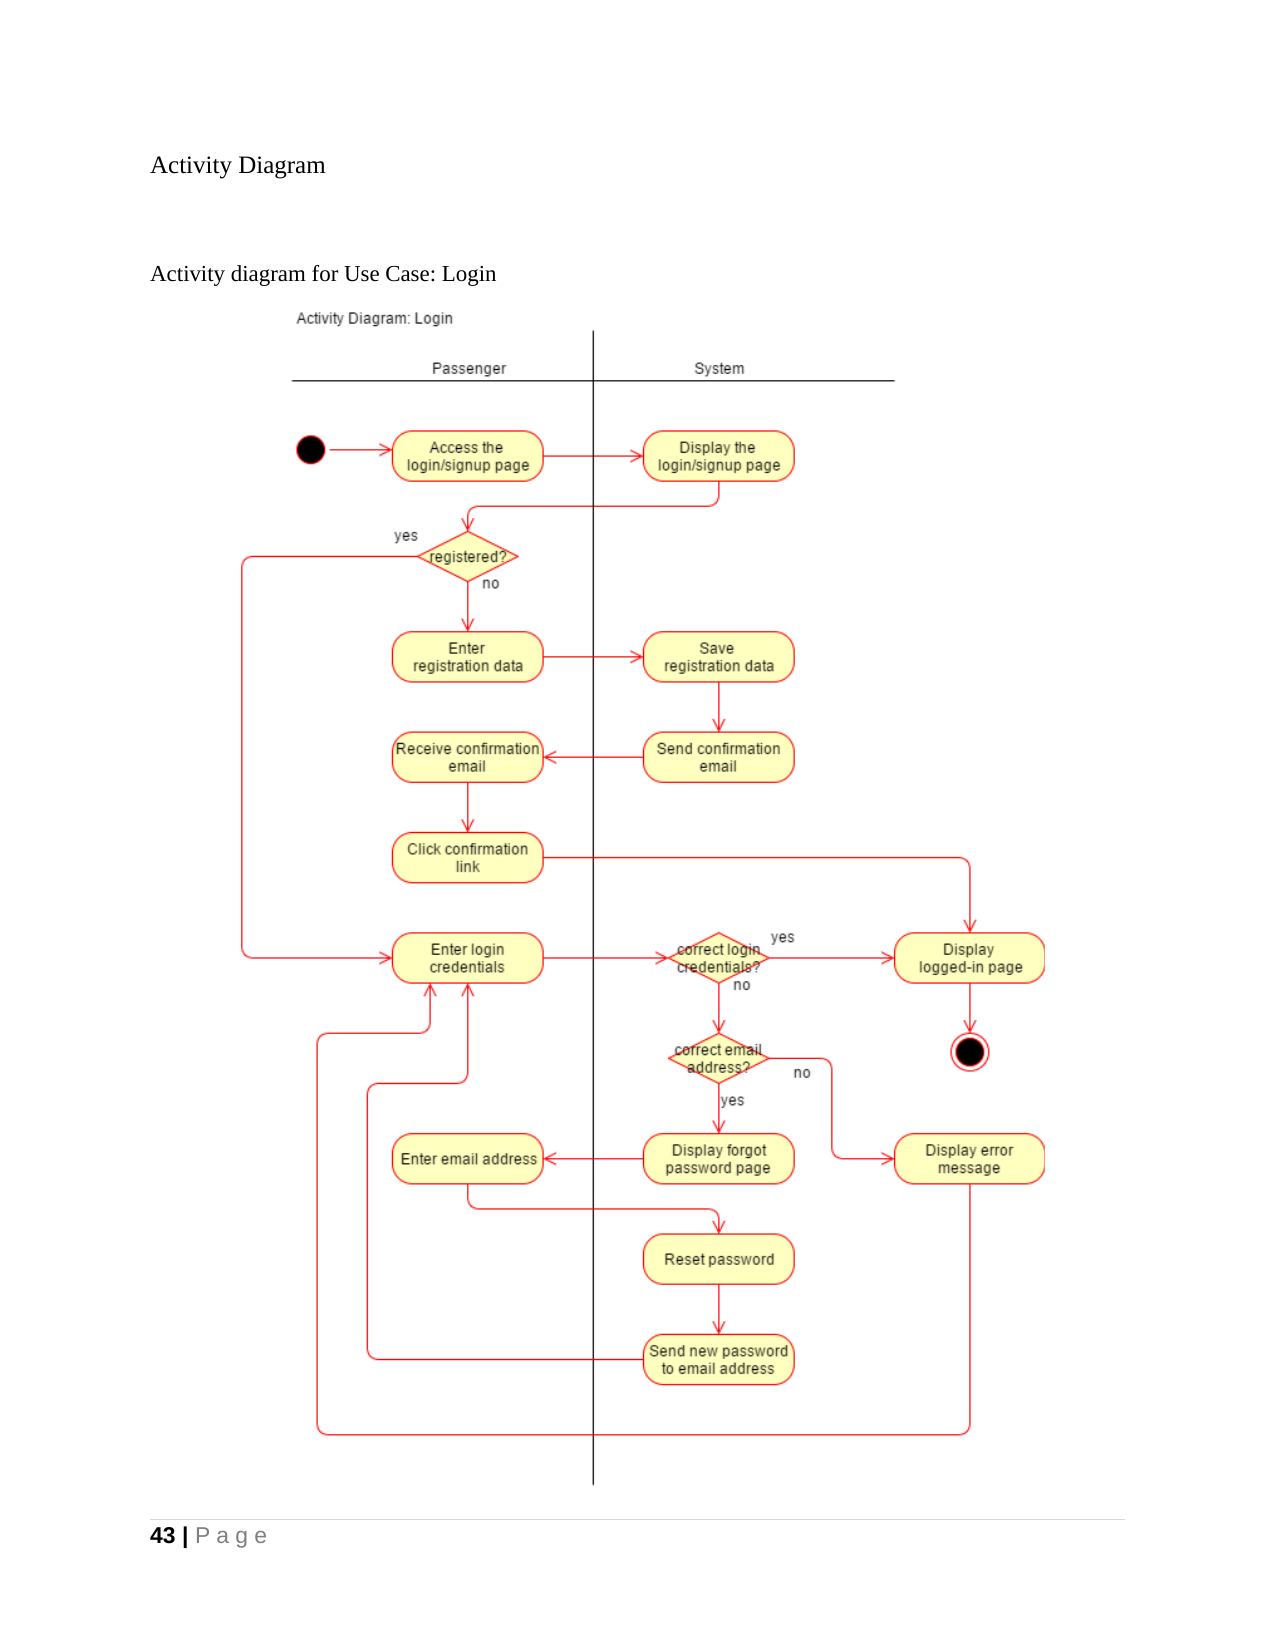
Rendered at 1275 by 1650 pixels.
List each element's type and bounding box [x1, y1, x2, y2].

picture [230, 305, 1045, 1487]
